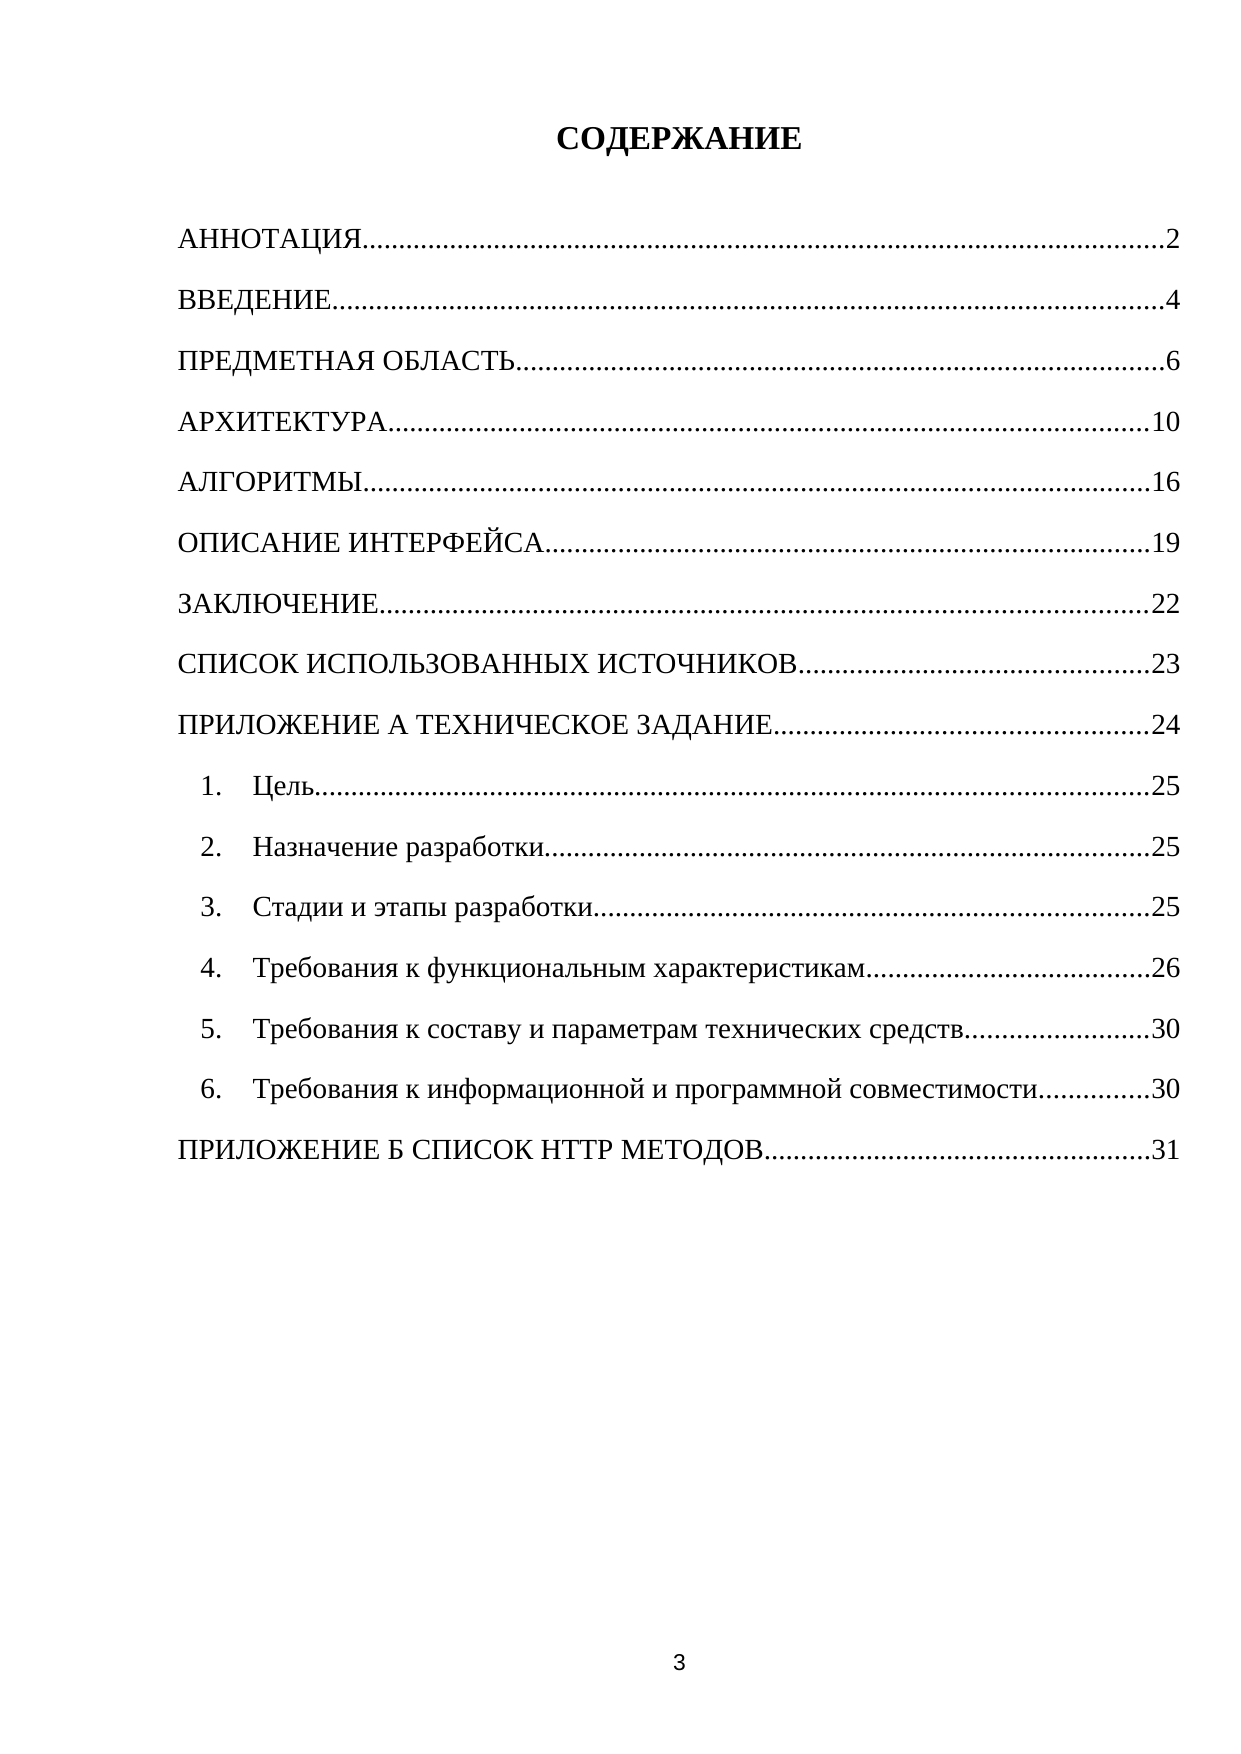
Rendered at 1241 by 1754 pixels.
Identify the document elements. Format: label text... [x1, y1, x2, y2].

text ПРИЛОЖЕНИЕ Б СПИСОК HTTP МЕТОДОВ 31 [177, 1132, 1181, 1166]
text АРХИТЕКТУРА 10 [177, 404, 1181, 437]
text СОДЕРЖАНИЕ [177, 118, 1181, 156]
text 5. Требования к составу и параметрам технических средств 30 [200, 1011, 1181, 1044]
text СПИСОК ИСПОЛЬЗОВАННЫХ ИСТОЧНИКОВ 23 [177, 647, 1181, 680]
text АННОТАЦИЯ 2 [177, 221, 1181, 255]
text ПРЕДМЕТНАЯ ОБЛАСТЬ 6 [177, 343, 1181, 376]
text 1. Цель 25 [200, 768, 1181, 802]
text ПРИЛОЖЕНИЕ А ТЕХНИЧЕСКОЕ ЗАДАНИЕ 24 [177, 707, 1181, 741]
text 4. Требования к функциональным характеристикам 26 [200, 950, 1181, 984]
text 3. Стадии и этапы разработки 25 [200, 889, 1181, 923]
text ЗАКЛЮЧЕНИЕ 22 [177, 586, 1181, 619]
text 2. Назначение разработки 25 [200, 829, 1181, 862]
text 6. Требования к информационной и программной совместимости 30 [200, 1072, 1181, 1105]
text ВВЕДЕНИЕ 4 [177, 282, 1181, 316]
text АЛГОРИТМЫ 16 [177, 464, 1181, 498]
text ОПИСАНИЕ ИНТЕРФЕЙСА 19 [177, 525, 1181, 559]
